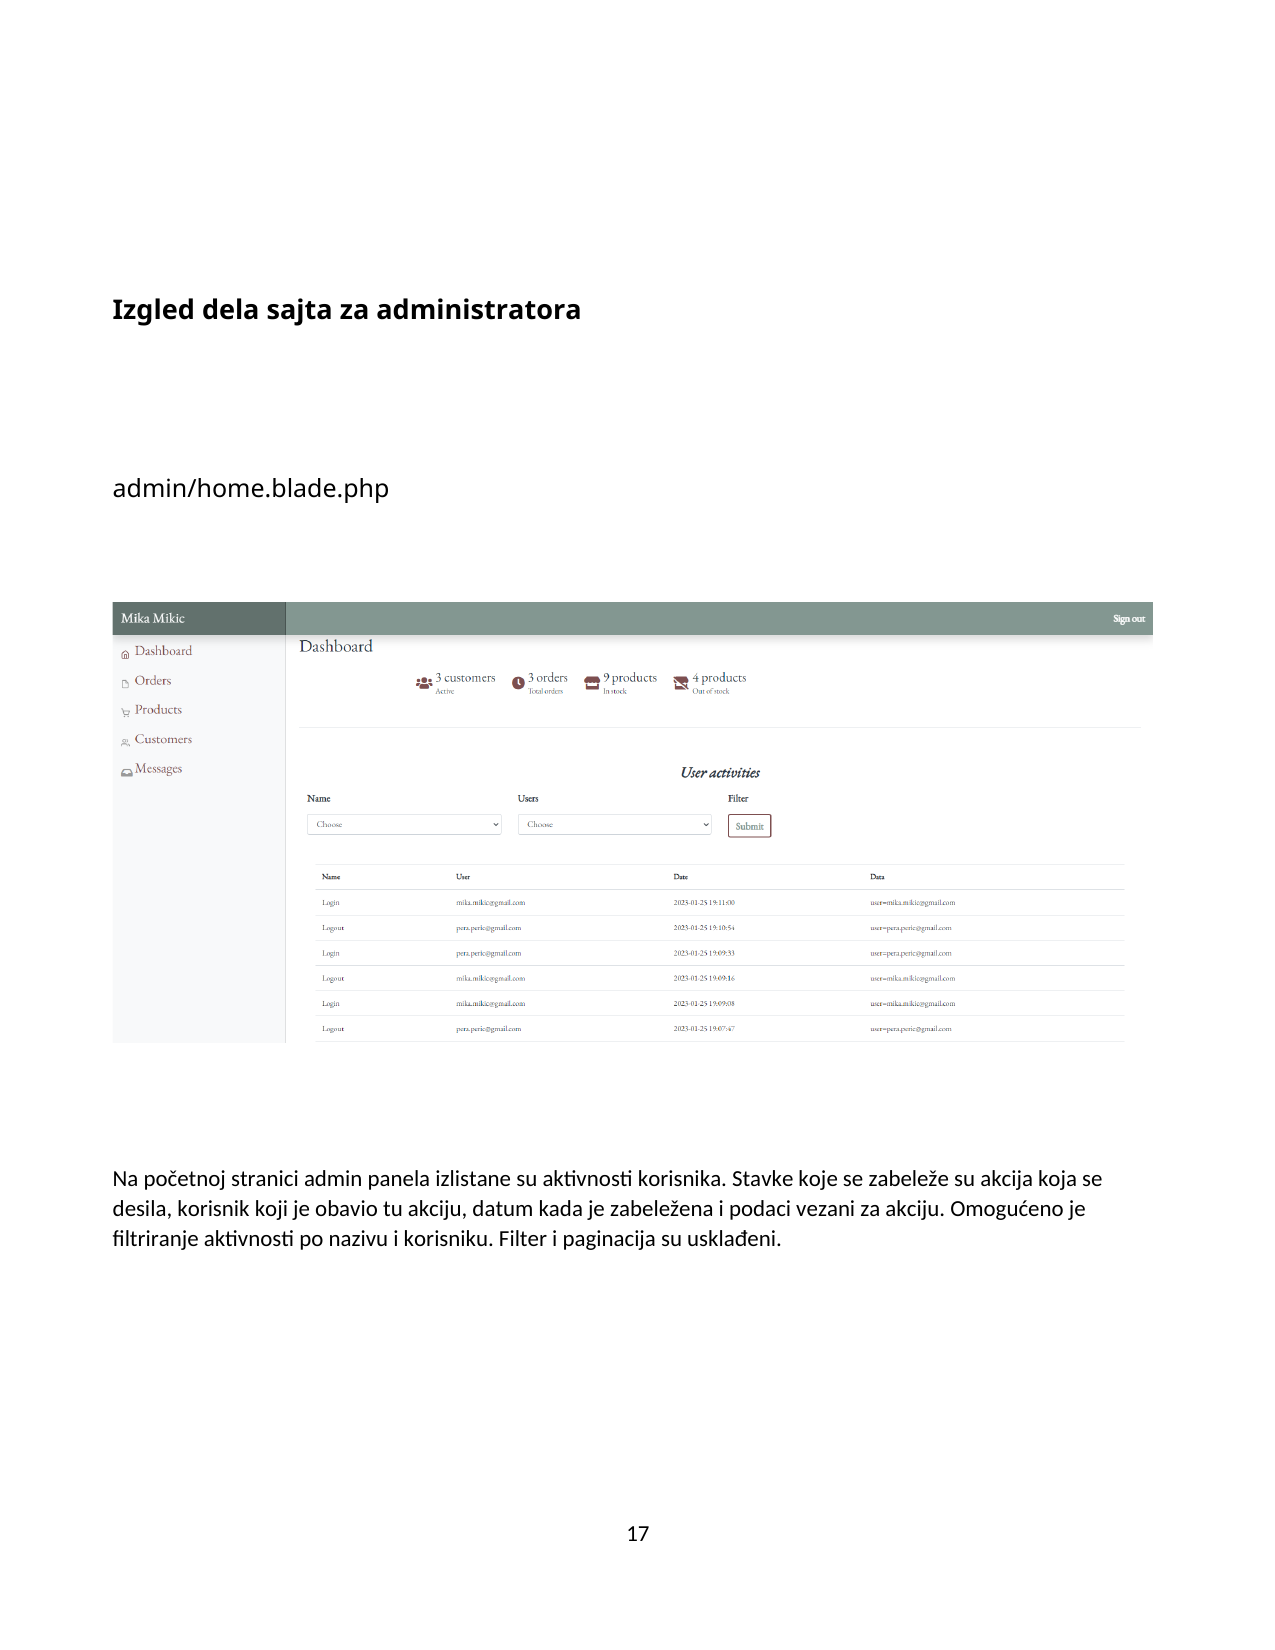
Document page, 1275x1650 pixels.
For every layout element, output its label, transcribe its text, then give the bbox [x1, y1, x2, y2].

picture [112, 602, 1153, 1043]
text Na početnoj stranici admin panela izlistane su aktivnosti korisnika. Stavke koje se zabeleže su akcija koja se desila, korisnik koji je obavio tu akciju, datum kada je zabeležena i podaci vezani za akciju. Omogućeno je filtriranje aktivnosti po nazivu i korisniku. Filter i paginacija su usklađeni. [112, 1164, 1162, 1252]
subtitle admin/home.blade.php [112, 471, 1162, 505]
subtitle Izgled dela sajta za administratora [112, 291, 1162, 327]
